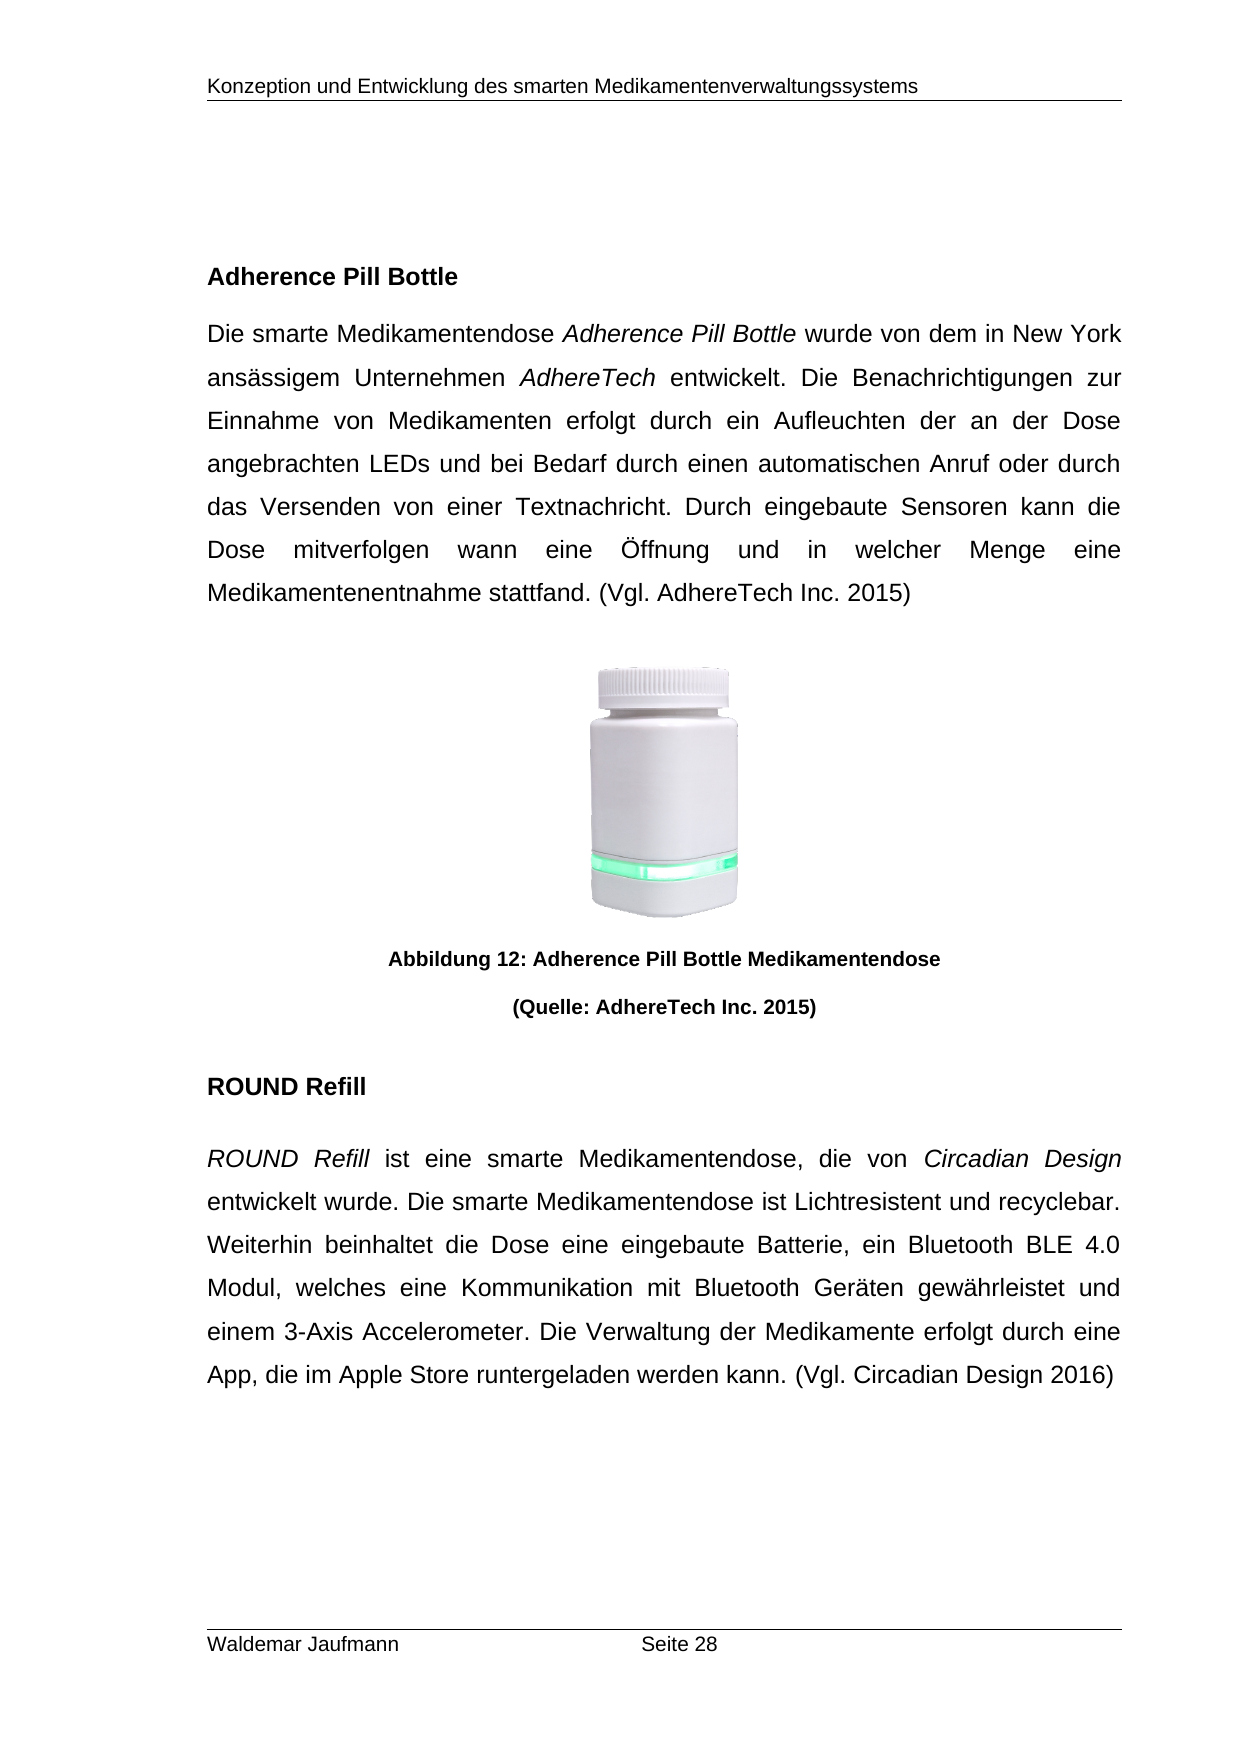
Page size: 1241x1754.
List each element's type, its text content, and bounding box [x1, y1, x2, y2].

text (Quelle: AdhereTech Inc. 2015) [207, 995, 1122, 1019]
text ROUND Refill [207, 1072, 1122, 1101]
text Die smarte Medikamentendose Adherence Pill Bottle wurde von dem in New York ansässigem Unternehmen AdhereTech entwickelt. Die Benachrichtigungen zur Einnahme von Medikamenten erfolgt durch ein Aufleuchten der an der Dose angebrachten LEDs und bei Bedarf durch einen automatischen Anruf oder durch das Versenden von einer Textnachricht. Durch eingebaute Sensoren kann die Dose mitverfolgen wann eine Öffnung und in welcher Menge eine Medikamentenentnahme stattfand. (Vgl. AdhereTech Inc. 2015) [207, 319, 1122, 607]
picture [586, 664, 743, 920]
text ROUND Refill ist eine smarte Medikamentendose, die von Circadian Design entwickelt wurde. Die smarte Medikamentendose ist Lichtresistent und recyclebar. Weiterhin beinhaltet die Dose eine eingebaute Batterie, ein Bluetooth BLE 4.0 Modul, welches eine Kommunikation mit Bluetooth Geräten gewährleistet und einem 3-Axis Accelerometer. Die Verwaltung der Medikamente erfolgt durch eine App, die im Apple Store runtergeladen werden kann. (Vgl. Circadian Design 2016) [207, 1144, 1122, 1388]
text Abbildung 12: Adherence Pill Bottle Medikamentendose [207, 947, 1122, 971]
text Adherence Pill Bottle [207, 262, 1122, 291]
